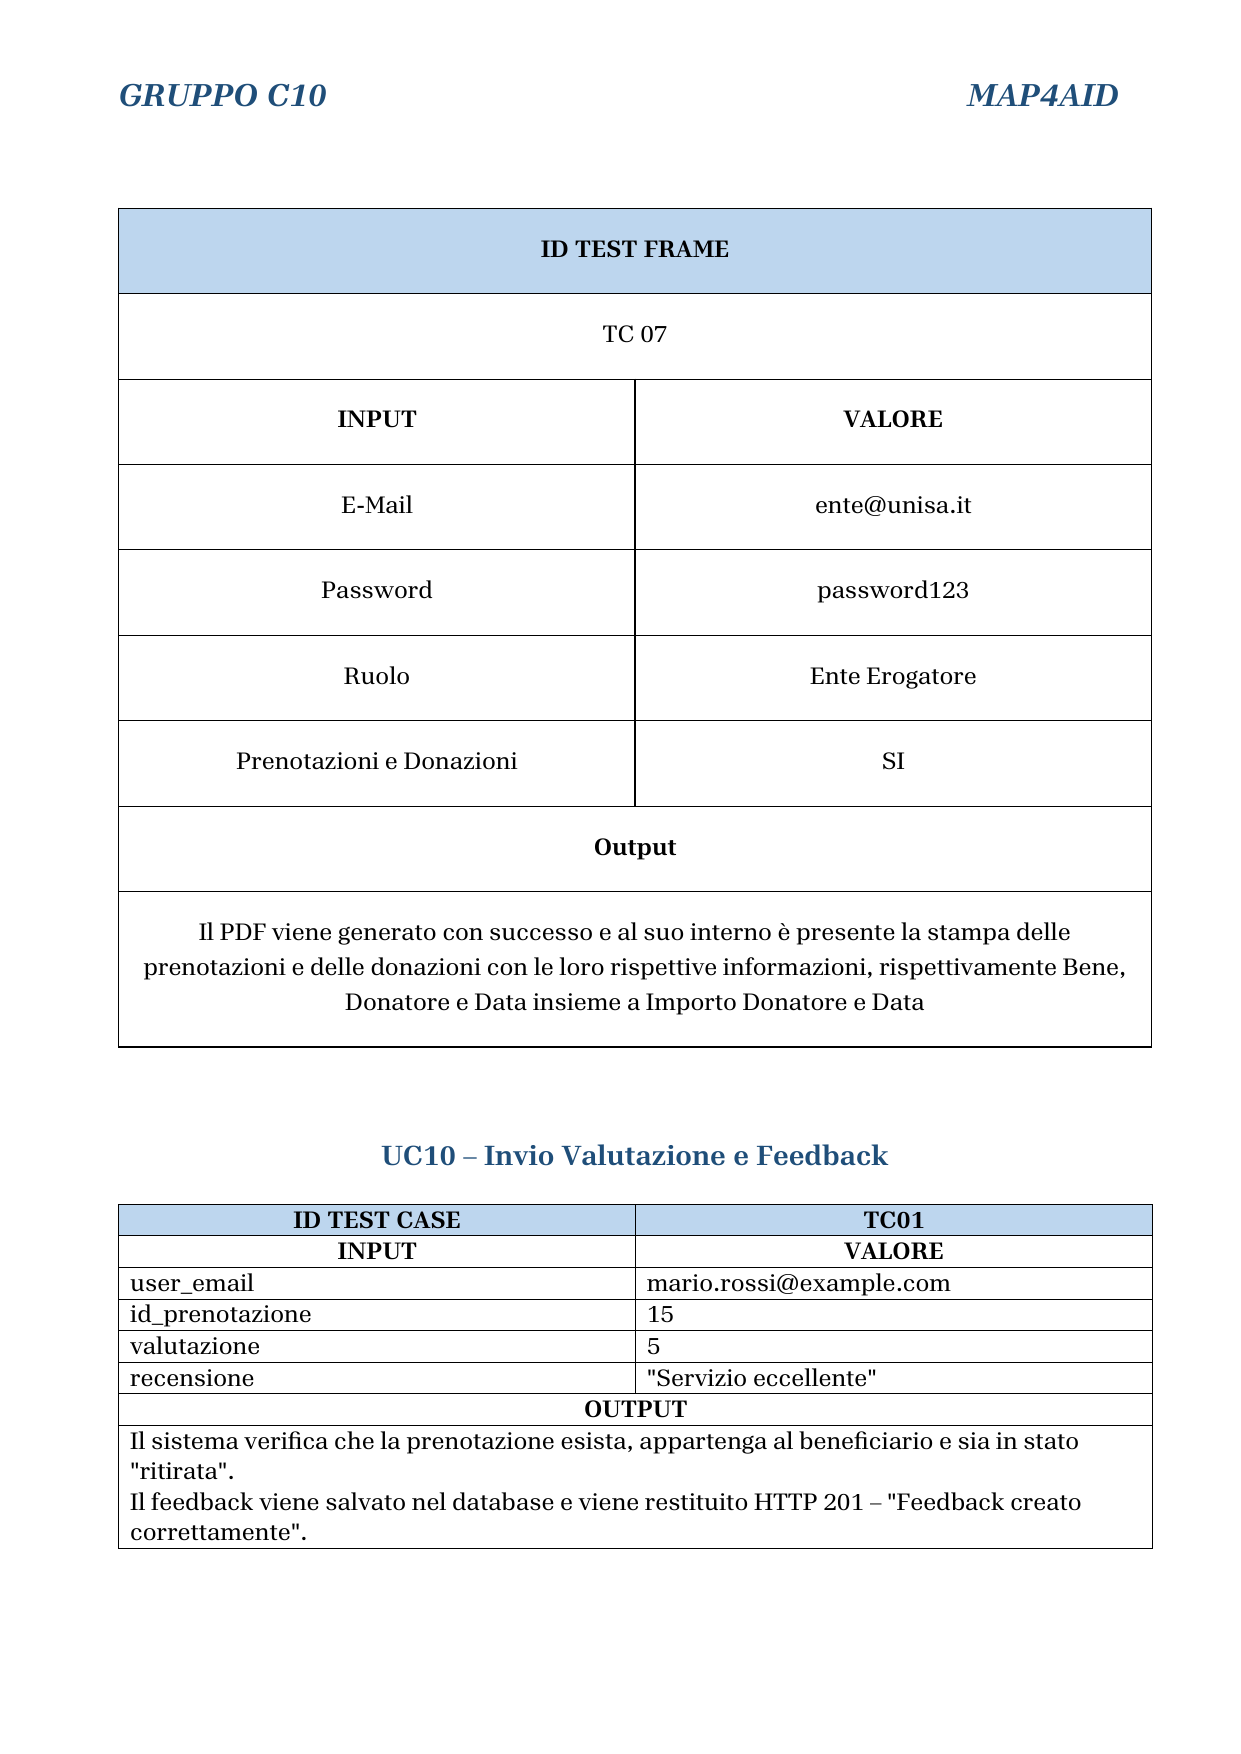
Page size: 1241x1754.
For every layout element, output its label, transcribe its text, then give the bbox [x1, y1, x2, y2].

table_cell VALORE [636, 1236, 1152, 1267]
table_cell INPUT [119, 380, 634, 464]
text UC10 – Invio Valutazione e Feedback [118, 1138, 1152, 1174]
table_cell ente@unisa.it [636, 465, 1151, 549]
table_header ID TEST CASE [119, 1205, 635, 1235]
table_cell "Servizio eccellente" [636, 1363, 1152, 1393]
table_header ID TEST FRAME [119, 209, 1151, 293]
table_cell Output [119, 807, 1151, 891]
table_cell OUTPUT [119, 1394, 1152, 1425]
table_cell user_email [119, 1268, 635, 1298]
table_cell VALORE [636, 380, 1151, 464]
table_cell Password [119, 550, 634, 635]
table_cell Ente Erogatore [636, 636, 1151, 720]
table_cell valutazione [119, 1331, 635, 1362]
table_cell password123 [636, 550, 1151, 635]
table_cell 15 [636, 1300, 1152, 1330]
table_cell Il sistema verifica che la prenotazione esista, appartenga al beneficiario e sia in stato "ritirata". Il feedback viene salvato nel database e viene restituito HTTP 201 – "Feedback creato correttamente". [119, 1426, 1152, 1548]
table_cell E-Mail [119, 465, 634, 549]
table_cell INPUT [119, 1236, 635, 1267]
table_cell recensione [119, 1363, 635, 1393]
table_cell Prenotazioni e Donazioni [119, 721, 634, 806]
table_cell 5 [636, 1331, 1152, 1362]
table_cell SI [636, 721, 1151, 806]
table_cell id_prenotazione [119, 1300, 635, 1330]
table_cell Ruolo [119, 636, 634, 720]
table_cell mario.rossi@example.com [636, 1268, 1152, 1298]
table_header TC01 [636, 1205, 1152, 1235]
table_cell TC 07 [119, 294, 1151, 378]
table_cell Il PDF viene generato con successo e al suo interno è presente la stampa delle prenotazioni e delle donazioni con le loro rispettive informazioni, rispettivamente Bene, Donatore e Data insieme a Importo Donatore e Data [119, 892, 1151, 1046]
